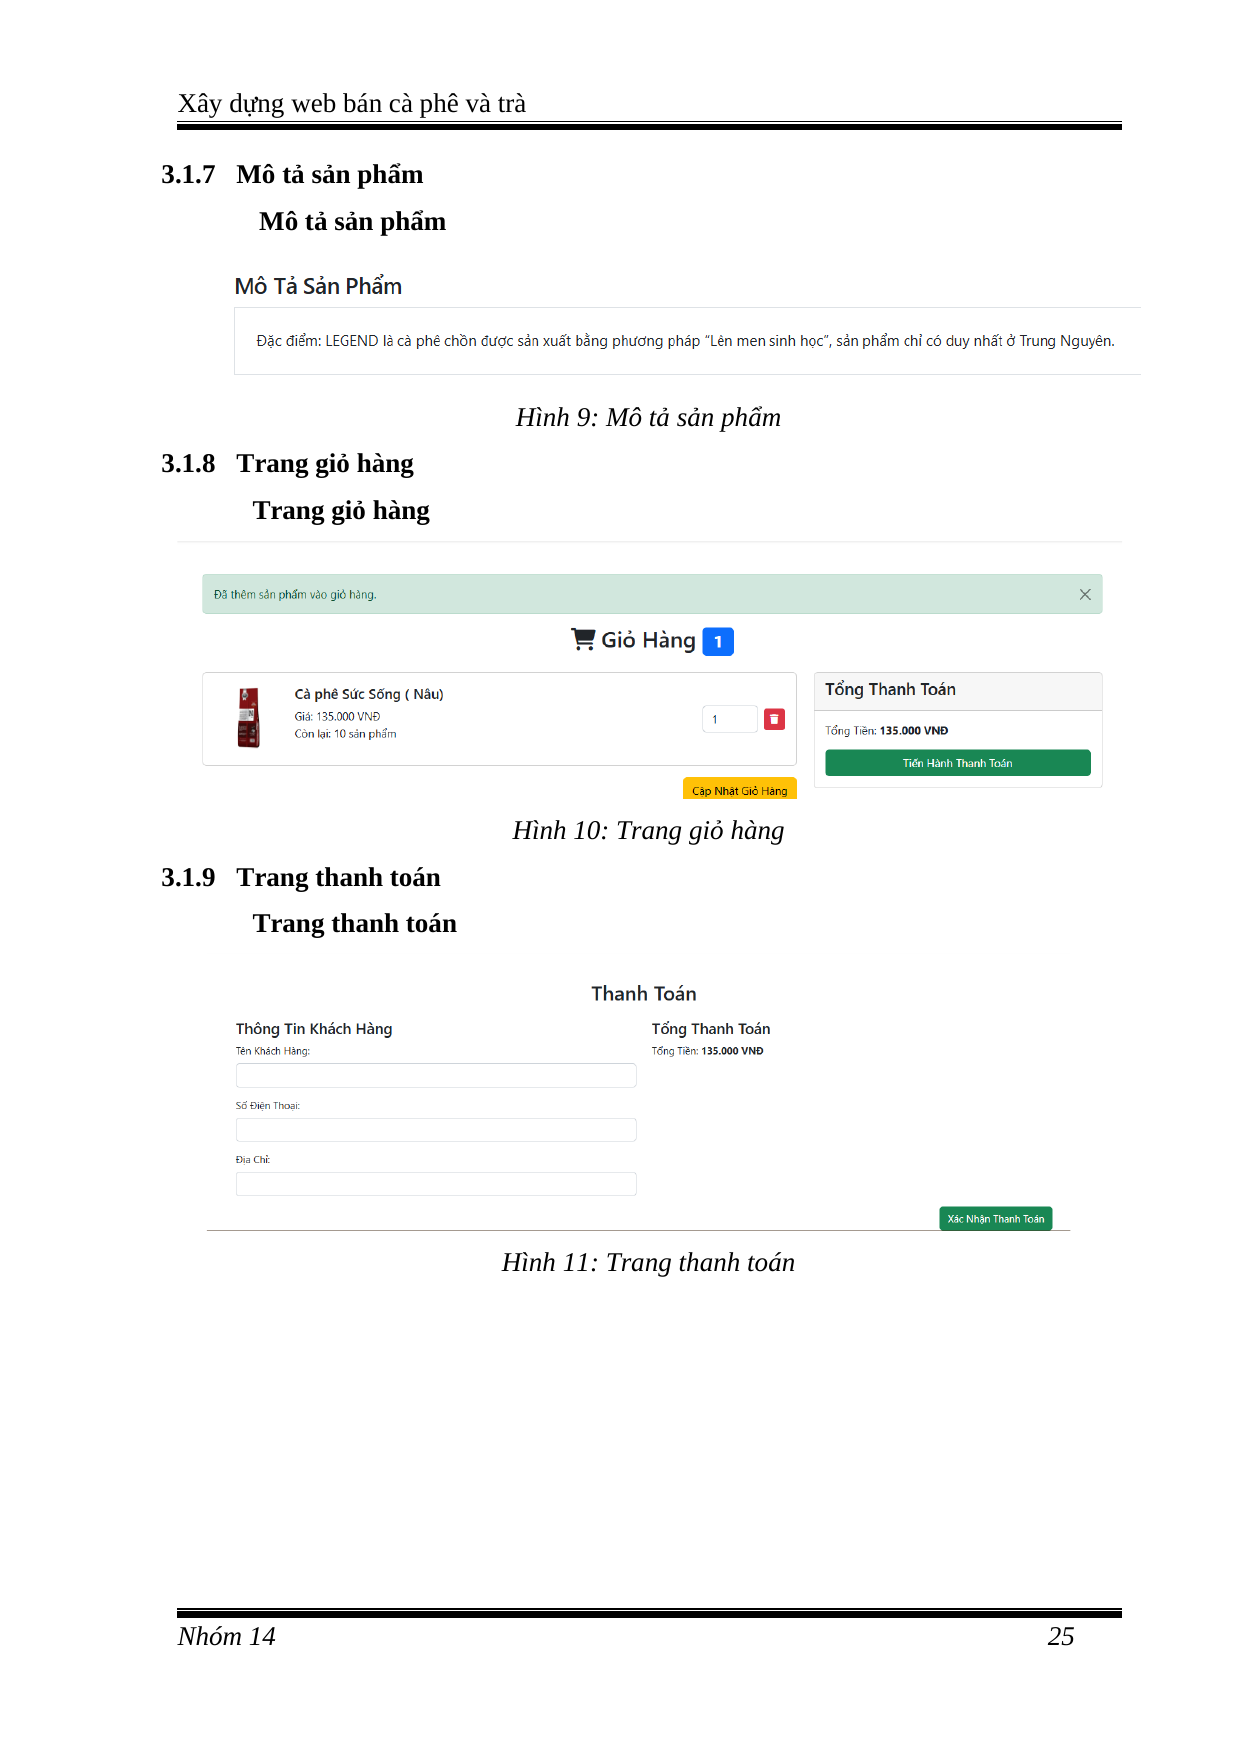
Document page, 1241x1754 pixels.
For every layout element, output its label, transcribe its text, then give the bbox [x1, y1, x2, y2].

text Hình 10: Trang giỏ hàng [177, 814, 1122, 845]
picture [206, 953, 1071, 1231]
subtitle Trang giỏ hàng [161, 448, 1122, 479]
text Trang giỏ hàng [207, 494, 1122, 525]
subtitle Mô tả sản phẩm [161, 158, 1122, 189]
text Hình 9: Mô tả sản phẩm [177, 401, 1122, 432]
picture [206, 251, 1141, 386]
text Hình 11: Trang thanh toán [177, 1246, 1122, 1277]
text Mô tả sản phẩm [207, 205, 1122, 236]
picture [177, 541, 1123, 799]
text Trang thanh toán [207, 907, 1122, 938]
subtitle Trang thanh toán [161, 861, 1122, 892]
